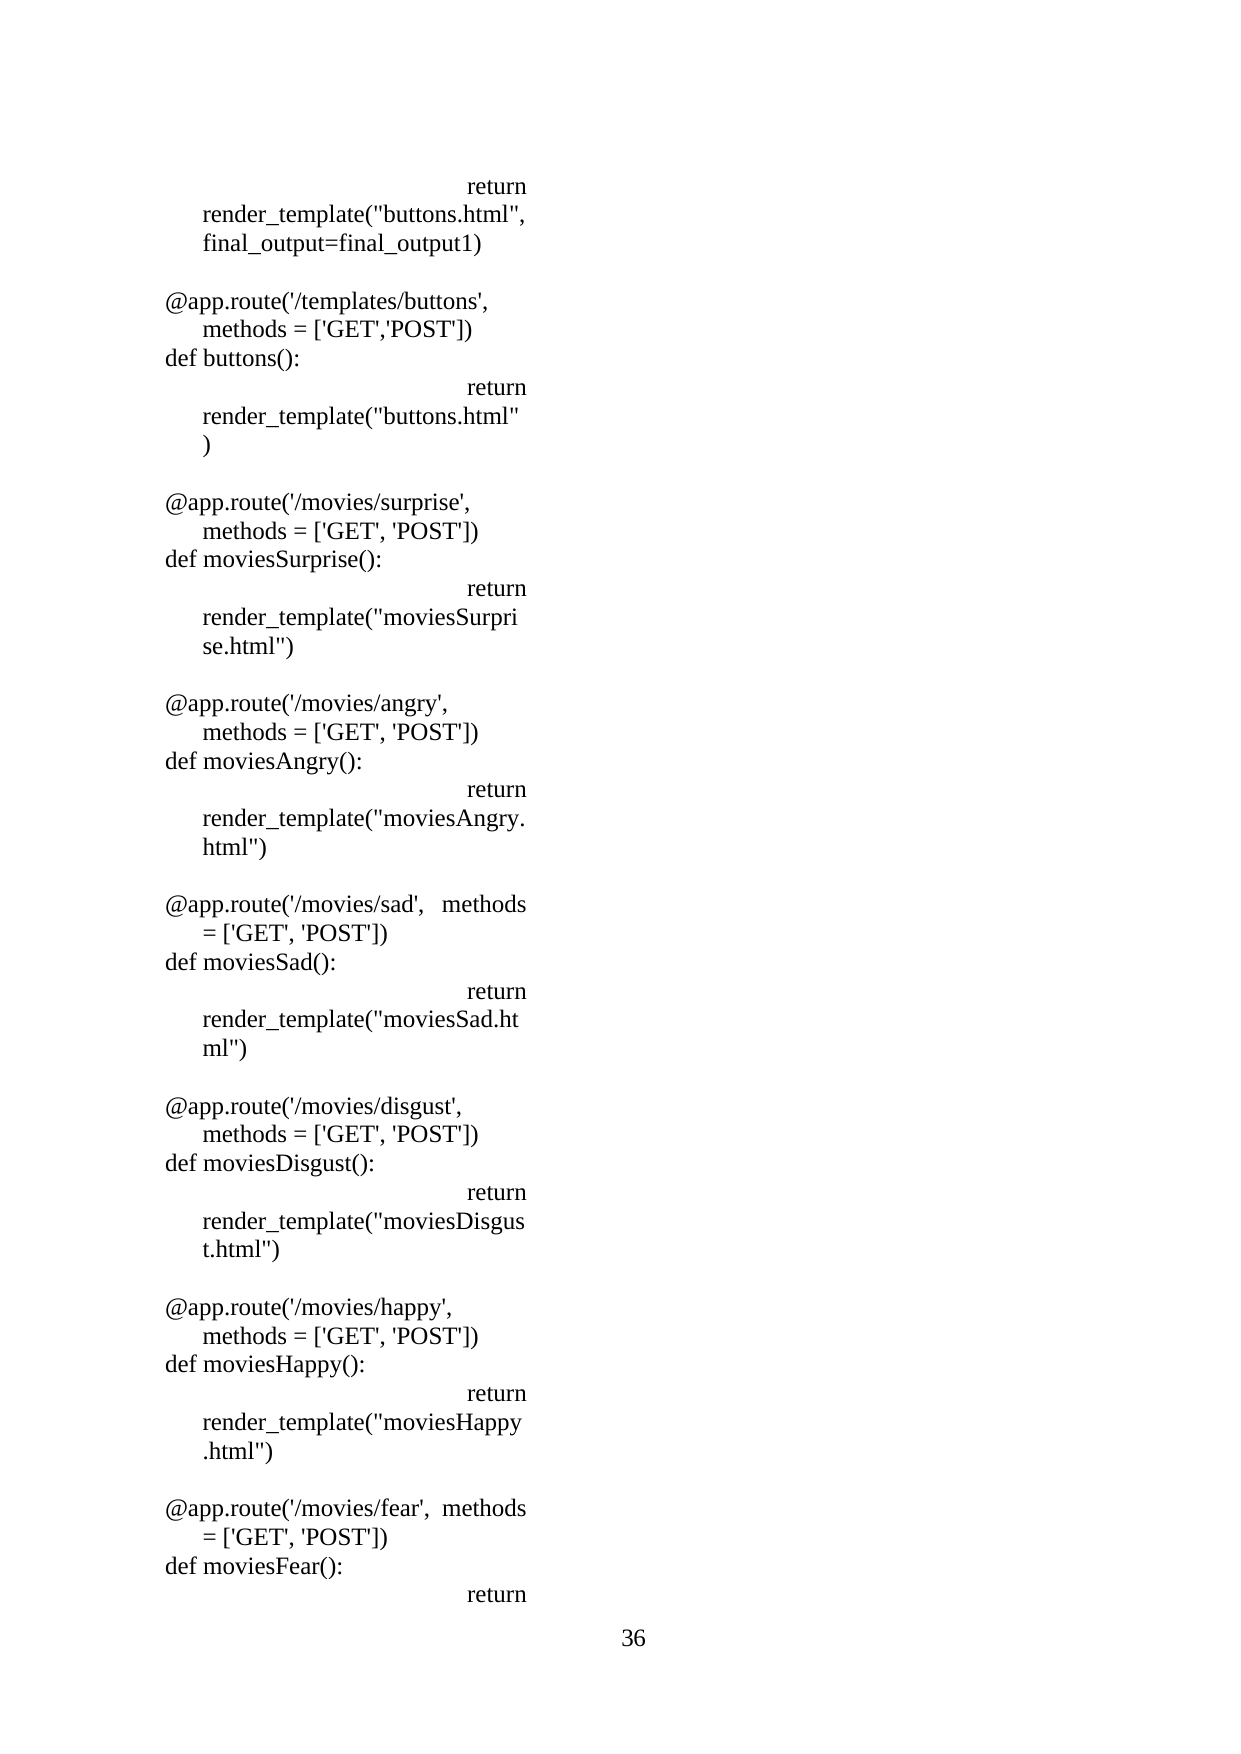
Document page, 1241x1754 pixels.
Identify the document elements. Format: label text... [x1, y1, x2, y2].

text @app.route('/movies/fear', methods = ['GET', 'POST']) [165, 1493, 527, 1551]
text def moviesSad(): [165, 947, 527, 976]
text return render_template("buttons.html",final_output=final_output1) [165, 171, 527, 257]
text def moviesAngry(): [165, 746, 527, 774]
text def moviesDisgust(): [165, 1148, 527, 1177]
text @app.route('/movies/surprise', methods = ['GET', 'POST']) [165, 487, 527, 544]
text def buttons(): [165, 343, 527, 372]
text @app.route('/movies/angry', methods = ['GET', 'POST']) [165, 688, 527, 746]
text return render_template("moviesSad.html") [165, 976, 527, 1062]
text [165, 1579, 527, 1608]
text return render_template("moviesHappy.html") [165, 1378, 527, 1464]
text def moviesHappy(): [165, 1349, 527, 1378]
text return render_template("moviesAngry.html") [165, 774, 527, 861]
text def moviesFear(): [165, 1551, 527, 1579]
text return render_template("moviesSurprise.html") [165, 573, 527, 659]
text return render_template("moviesDisgust.html") [165, 1177, 527, 1263]
text @app.route('/movies/happy', methods = ['GET', 'POST']) [165, 1292, 527, 1349]
text def moviesSurprise(): [165, 544, 527, 573]
text @app.route('/templates/buttons', methods = ['GET','POST']) [165, 286, 527, 343]
text return render_template("buttons.html") [165, 372, 527, 458]
text @app.route('/movies/sad', methods = ['GET', 'POST']) [165, 889, 527, 947]
text @app.route('/movies/disgust', methods = ['GET', 'POST']) [165, 1091, 527, 1148]
